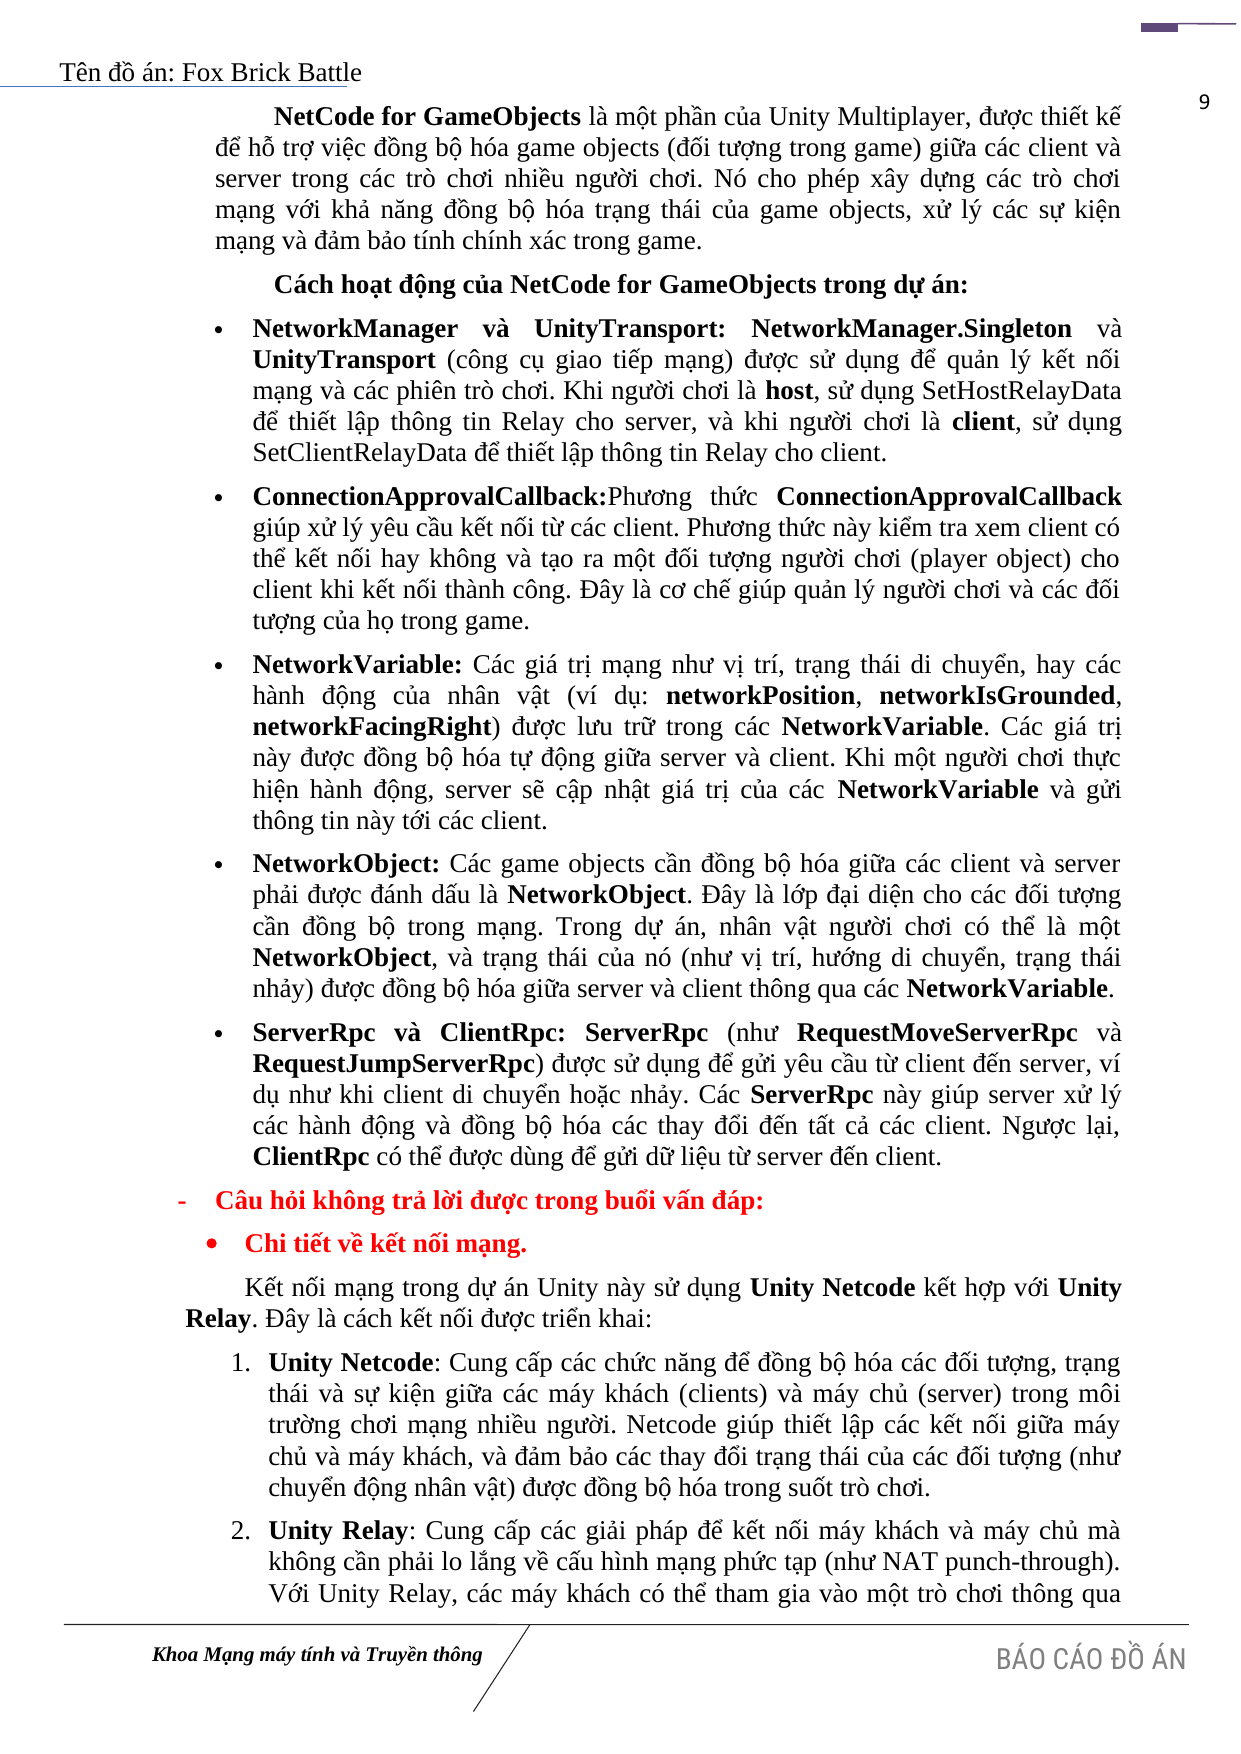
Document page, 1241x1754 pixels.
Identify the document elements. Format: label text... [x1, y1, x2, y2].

list Unity Netcode: Cung cấp các chức năng để đồng bộ hóa các đối tượng, trạng thái và sự kiện giữa các máy khách (clients) và máy chủ (server) trong môi trường chơi mạng nhiều người. Netcode giúp thiết lập các kết nối giữa máy chủ và máy khách, và đảm bảo các thay đổi trạng thái của các đối tượng (như chuyển động nhân vật) được đồng bộ hóa trong suốt trò chơi. [231, 1346, 1122, 1502]
list Chi tiết về kết nối mạng. [207, 1228, 1122, 1259]
text Kết nối mạng trong dự án Unity này sử dụng Unity Netcode kết hợp với Unity Relay. Đây là cách kết nối được triển khai: [185, 1271, 1122, 1334]
list NetworkVariable: Các giá trị mạng như vị trí, trạng thái di chuyển, hay các hành động của nhân vật (ví dụ: networkPosition, networkIsGrounded, networkFacingRight) được lưu trữ trong các NetworkVariable. Các giá trị này được đồng bộ hóa tự động giữa server và client. Khi một người chơi thực hiện hành động, server sẽ cập nhật giá trị của các NetworkVariable và gửi thông tin này tới các client. [215, 648, 1122, 835]
list NetworkManager và UnityTransport: NetworkManager.Singleton và UnityTransport (công cụ giao tiếp mạng) được sử dụng để quản lý kết nối mạng và các phiên trò chơi. Khi người chơi là host, sử dụng SetHostRelayData để thiết lập thông tin Relay cho server, và khi người chơi là client, sử dụng SetClientRelayData để thiết lập thông tin Relay cho client. [215, 312, 1122, 467]
list Câu hỏi không trả lời được trong buổi vấn đáp: [177, 1184, 1122, 1215]
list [231, 1514, 1122, 1608]
text Cách hoạt động của NetCode for GameObjects trong dự án: [215, 268, 1122, 299]
list NetworkObject: Các game objects cần đồng bộ hóa giữa các client và server phải được đánh dấu là NetworkObject. Đây là lớp đại diện cho các đối tượng cần đồng bộ trong mạng. Trong dự án, nhân vật người chơi có thể là một NetworkObject, và trạng thái của nó (như vị trí, hướng di chuyển, trạng thái nhảy) được đồng bộ hóa giữa server và client thông qua các NetworkVariable. [215, 847, 1122, 1003]
text NetCode for GameObjects là một phần của Unity Multiplayer, được thiết kế để hỗ trợ việc đồng bộ hóa game objects (đối tượng trong game) giữa các client và server trong các trò chơi nhiều người chơi. Nó cho phép xây dựng các trò chơi mạng với khả năng đồng bộ hóa trạng thái của game objects, xử lý các sự kiện mạng và đảm bảo tính chính xác trong game. [215, 100, 1122, 256]
list ServerRpc và ClientRpc: ServerRpc (như RequestMoveServerRpc và RequestJumpServerRpc) được sử dụng để gửi yêu cầu từ client đến server, ví dụ như khi client di chuyển hoặc nhảy. Các ServerRpc này giúp server xử lý các hành động và đồng bộ hóa các thay đổi đến tất cả các client. Ngược lại, ClientRpc có thể được dùng để gửi dữ liệu từ server đến client. [215, 1016, 1122, 1171]
list ConnectionApprovalCallback:Phương thức ConnectionApprovalCallback giúp xử lý yêu cầu kết nối từ các client. Phương thức này kiểm tra xem client có thể kết nối hay không và tạo ra một đối tượng người chơi (player object) cho client khi kết nối thành công. Đây là cơ chế giúp quản lý người chơi và các đối tượng của họ trong game. [215, 480, 1122, 636]
